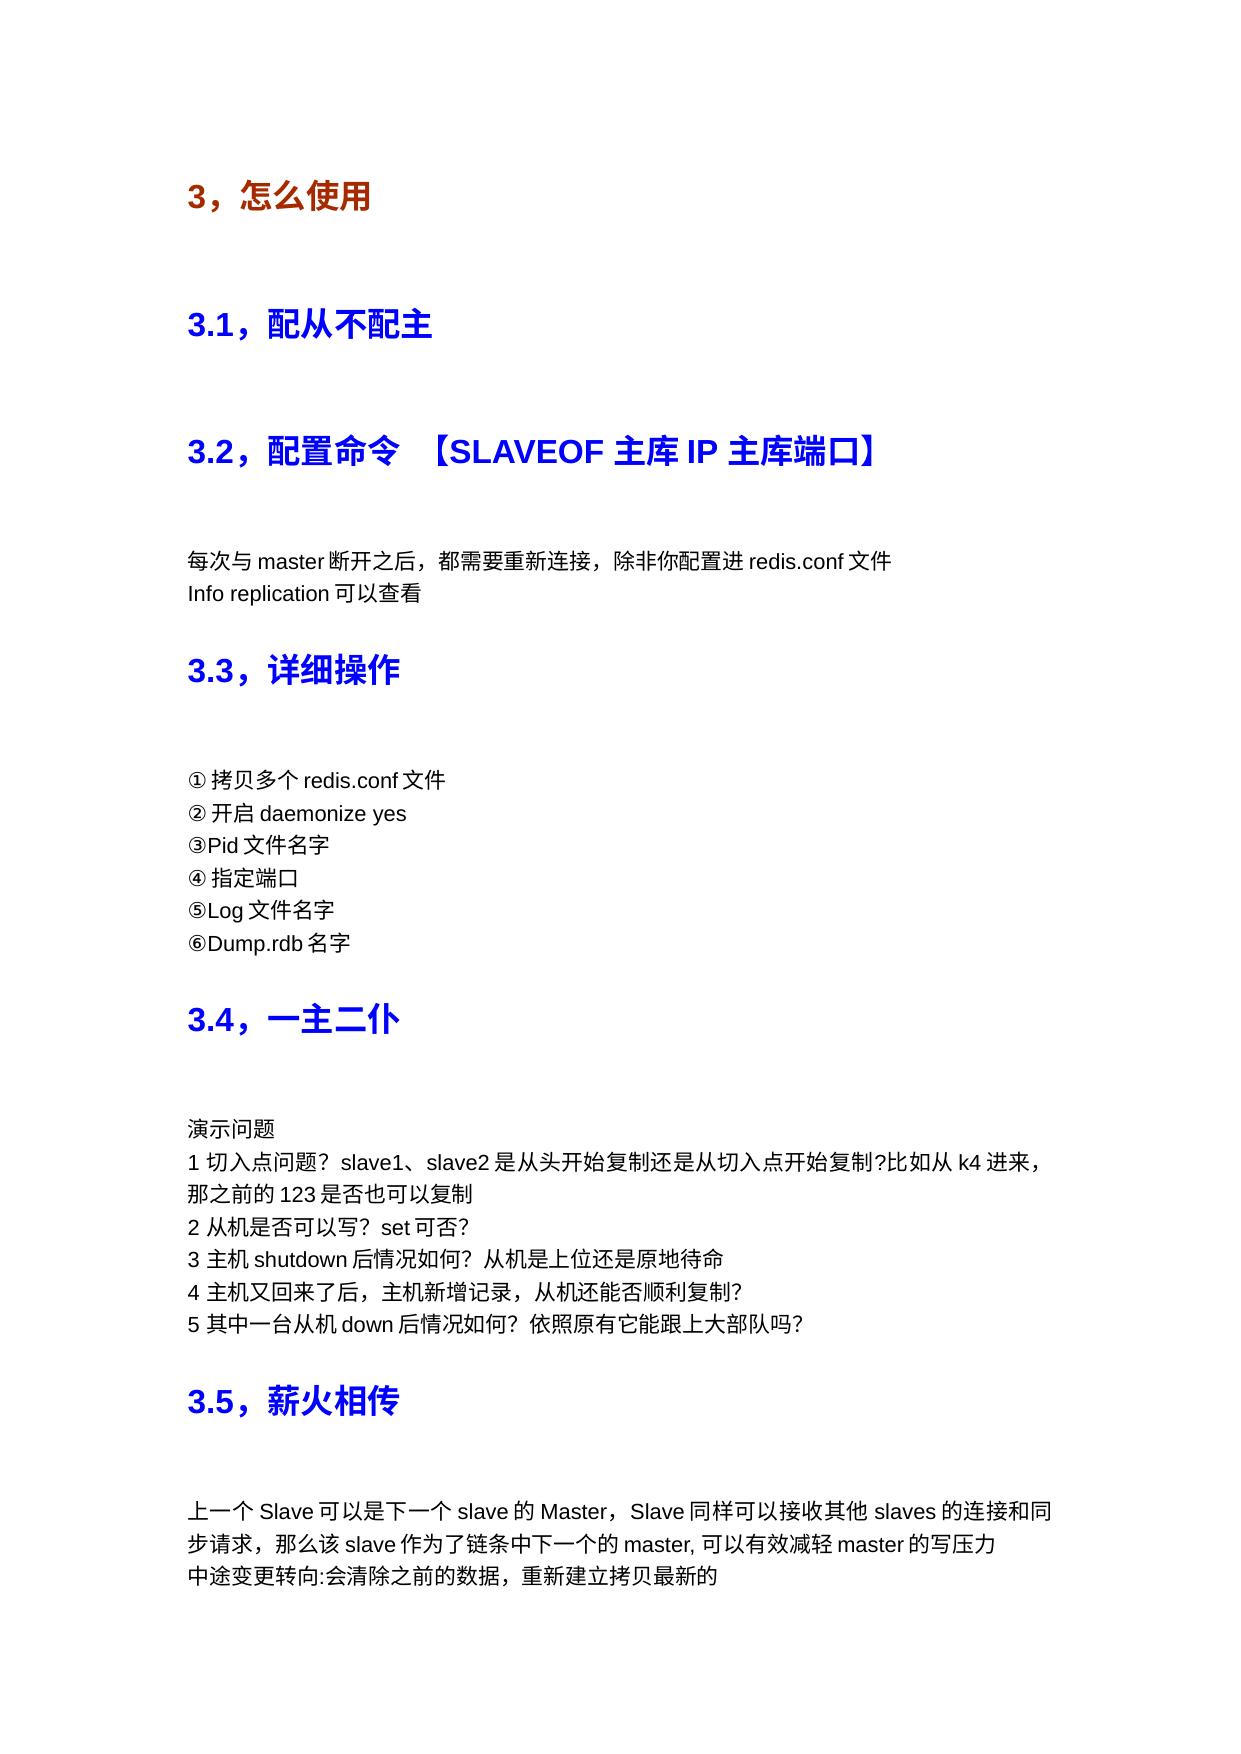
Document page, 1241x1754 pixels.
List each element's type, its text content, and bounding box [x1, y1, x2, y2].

text 4 主机又回来了后，主机新增记录，从机还能否顺利复制？ [187, 1274, 1053, 1307]
text 2 从机是否可以写？set可否？ [187, 1209, 1053, 1242]
subtitle 3.1，配从不配主 [187, 289, 1053, 354]
text ③Pid文件名字 [187, 828, 1053, 860]
text 每次与master断开之后，都需要重新连接，除非你配置进redis.conf文件 [187, 543, 1053, 576]
text ⑥Dump.rdb名字 [187, 925, 1053, 958]
text ④指定端口 [187, 860, 1053, 893]
text 1 切入点问题？slave1、slave2是从头开始复制还是从切入点开始复制?比如从k4进来，那之前的123是否也可以复制 [187, 1144, 1053, 1209]
subtitle 3.3，详细操作 [187, 636, 1053, 701]
text 上一个Slave可以是下一个slave的Master，Slave同样可以接收其他 slaves的连接和同步请求，那么该slave作为了链条中下一个的master, 可以有效减轻master的写压力 [187, 1494, 1053, 1559]
text ⑤Log文件名字 [187, 893, 1053, 925]
subtitle 3.4，一主二仆 [187, 985, 1053, 1050]
text 5 其中一台从机down后情况如何？依照原有它能跟上大部队吗？ [187, 1307, 1053, 1339]
subtitle 3，怎么使用 [187, 162, 1053, 227]
text 演示问题 [187, 1112, 1053, 1144]
text ②开启daemonize yes [187, 795, 1053, 828]
text 3 主机shutdown后情况如何？从机是上位还是原地待命 [187, 1242, 1053, 1274]
text Info replication可以查看 [187, 576, 1053, 608]
subtitle 3.2，配置命令 【SLAVEOF 主库IP 主库端口】 [187, 416, 1053, 481]
subtitle 3.5，薪火相传 [187, 1367, 1053, 1432]
text ①拷贝多个redis.conf文件 [187, 763, 1053, 795]
text 中途变更转向:会清除之前的数据，重新建立拷贝最新的 [187, 1559, 1053, 1591]
